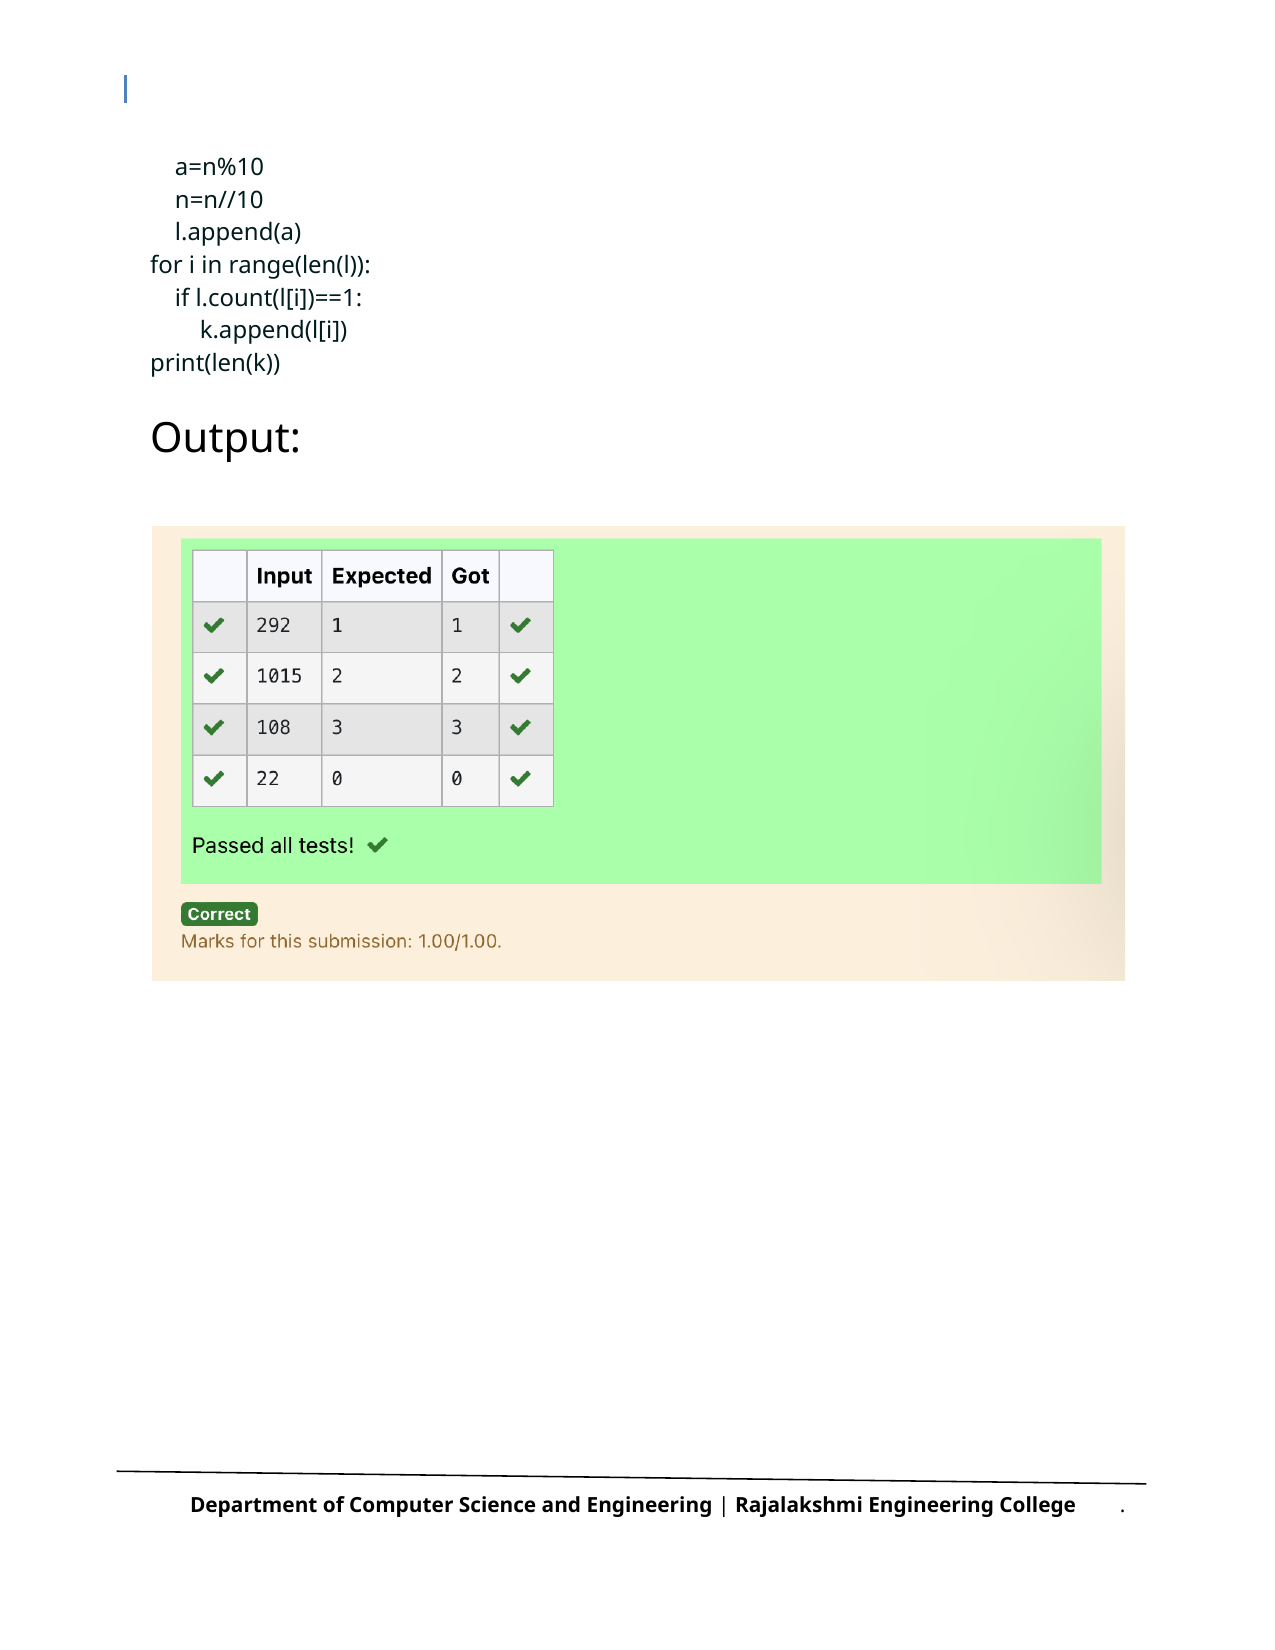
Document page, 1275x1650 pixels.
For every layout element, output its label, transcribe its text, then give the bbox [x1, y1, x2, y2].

text a=n%10 [150, 150, 1125, 183]
text print(len(k)) [150, 346, 1125, 378]
text l.append(a) [150, 215, 1125, 248]
text for i in range(len(l)): [150, 248, 1125, 280]
text k.append(l[i]) [150, 313, 1125, 346]
text Output: [150, 407, 1125, 464]
picture [150, 526, 1125, 981]
text n=n//10 [150, 183, 1125, 215]
text if l.count(l[i])==1: [150, 280, 1125, 313]
